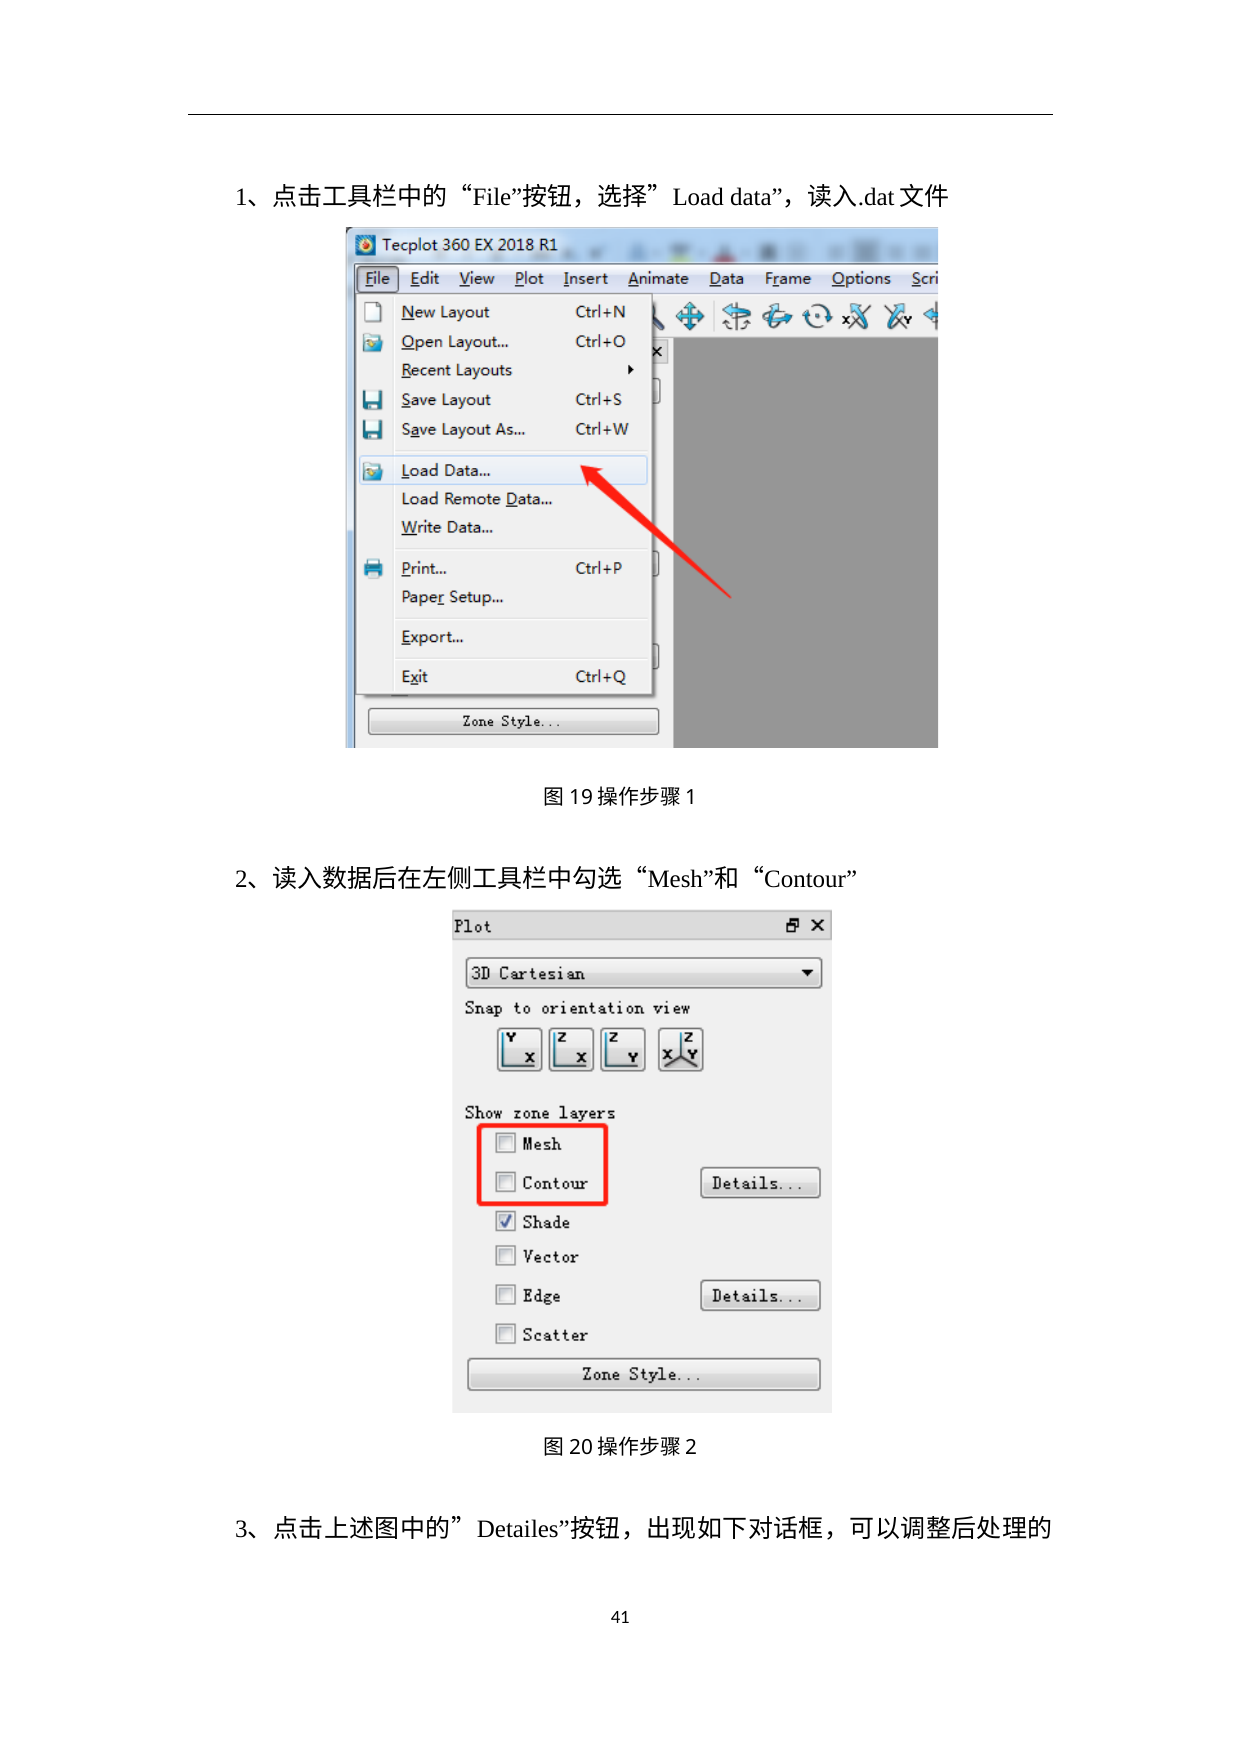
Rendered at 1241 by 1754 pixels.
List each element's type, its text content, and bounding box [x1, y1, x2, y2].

picture [345, 227, 939, 748]
text 图 20 操作步骤2 [187, 1429, 1053, 1462]
text 1、点击工具栏中的“File”按钮，选择”Load data”，读入.dat文件 [187, 162, 1053, 227]
text 图 19 操作步骤1 [187, 779, 1053, 812]
picture [452, 909, 832, 1413]
text 2、读入数据后在左侧工具栏中勾选“Mesh”和“Contour” [187, 844, 1053, 909]
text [187, 1494, 1053, 1559]
